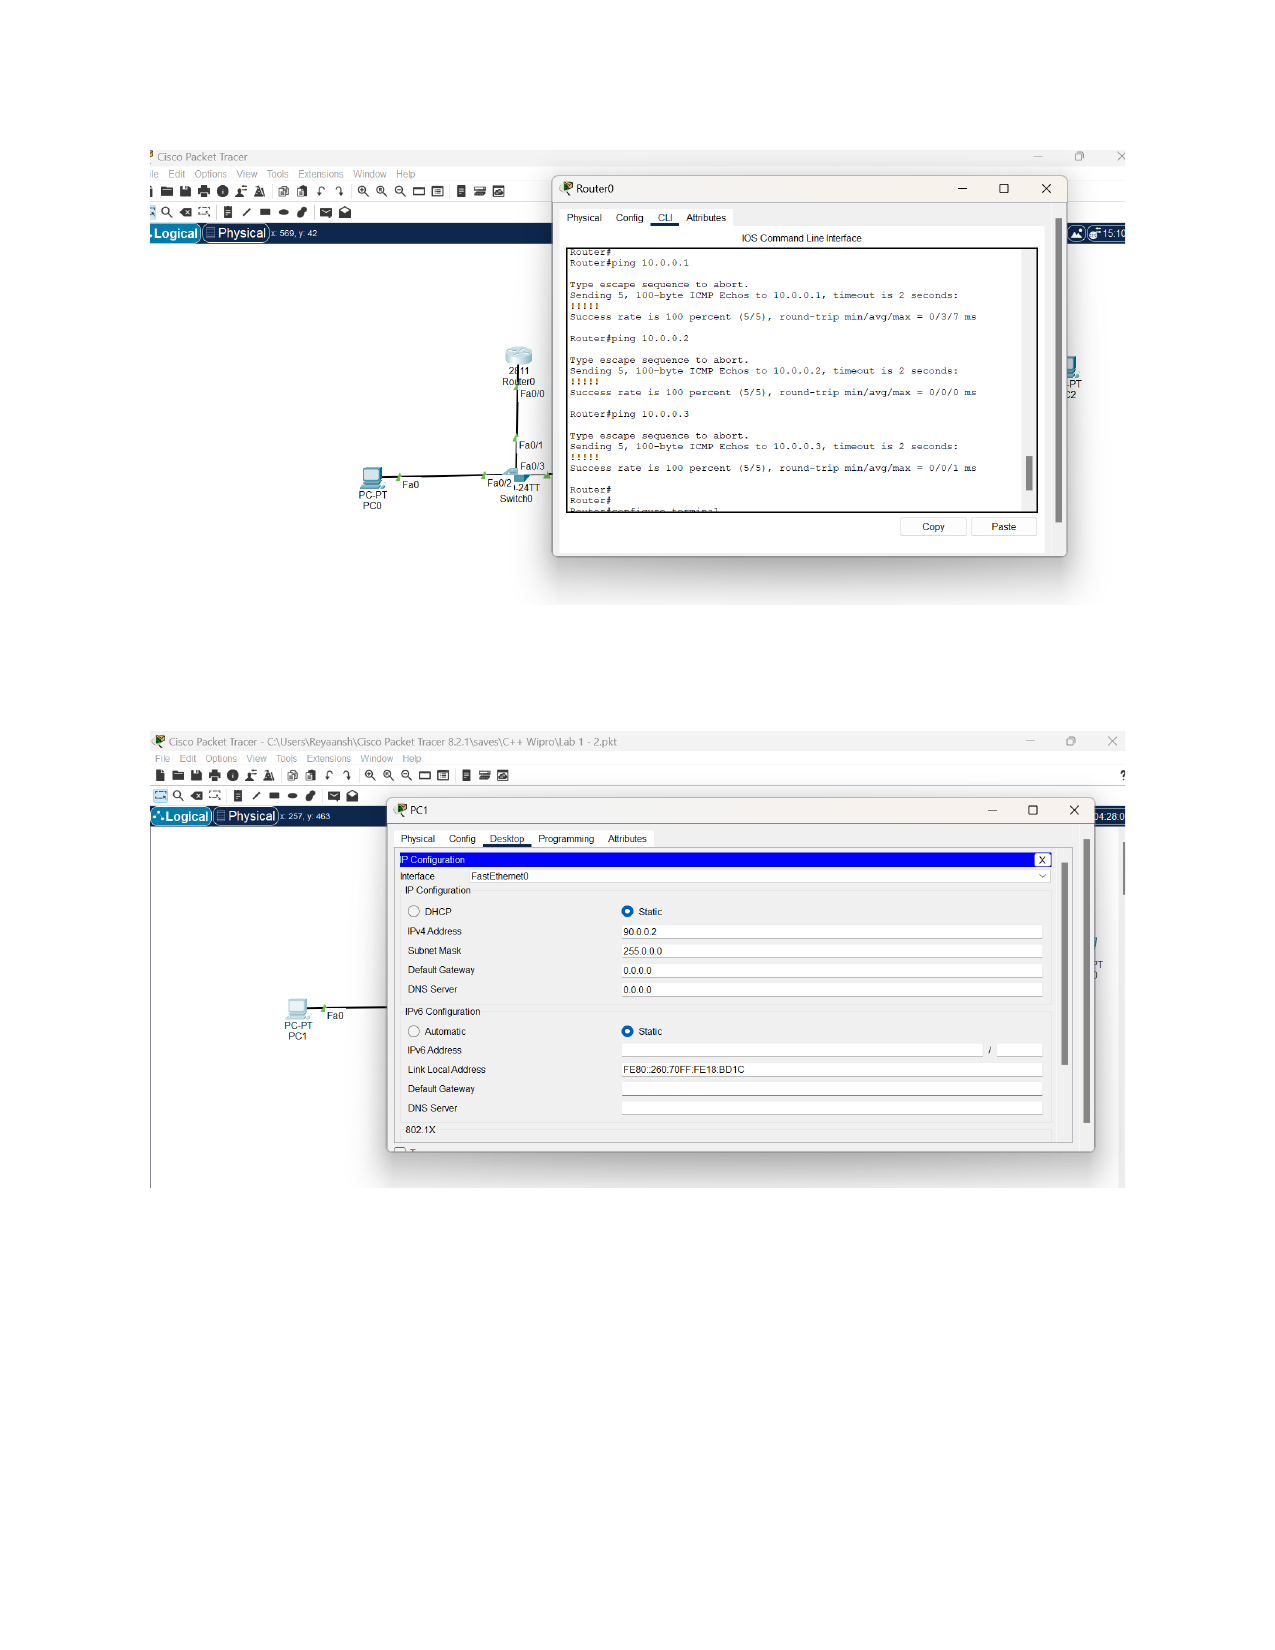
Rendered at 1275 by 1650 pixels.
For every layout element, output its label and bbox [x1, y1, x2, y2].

picture [150, 731, 1125, 1188]
picture [150, 150, 1125, 605]
